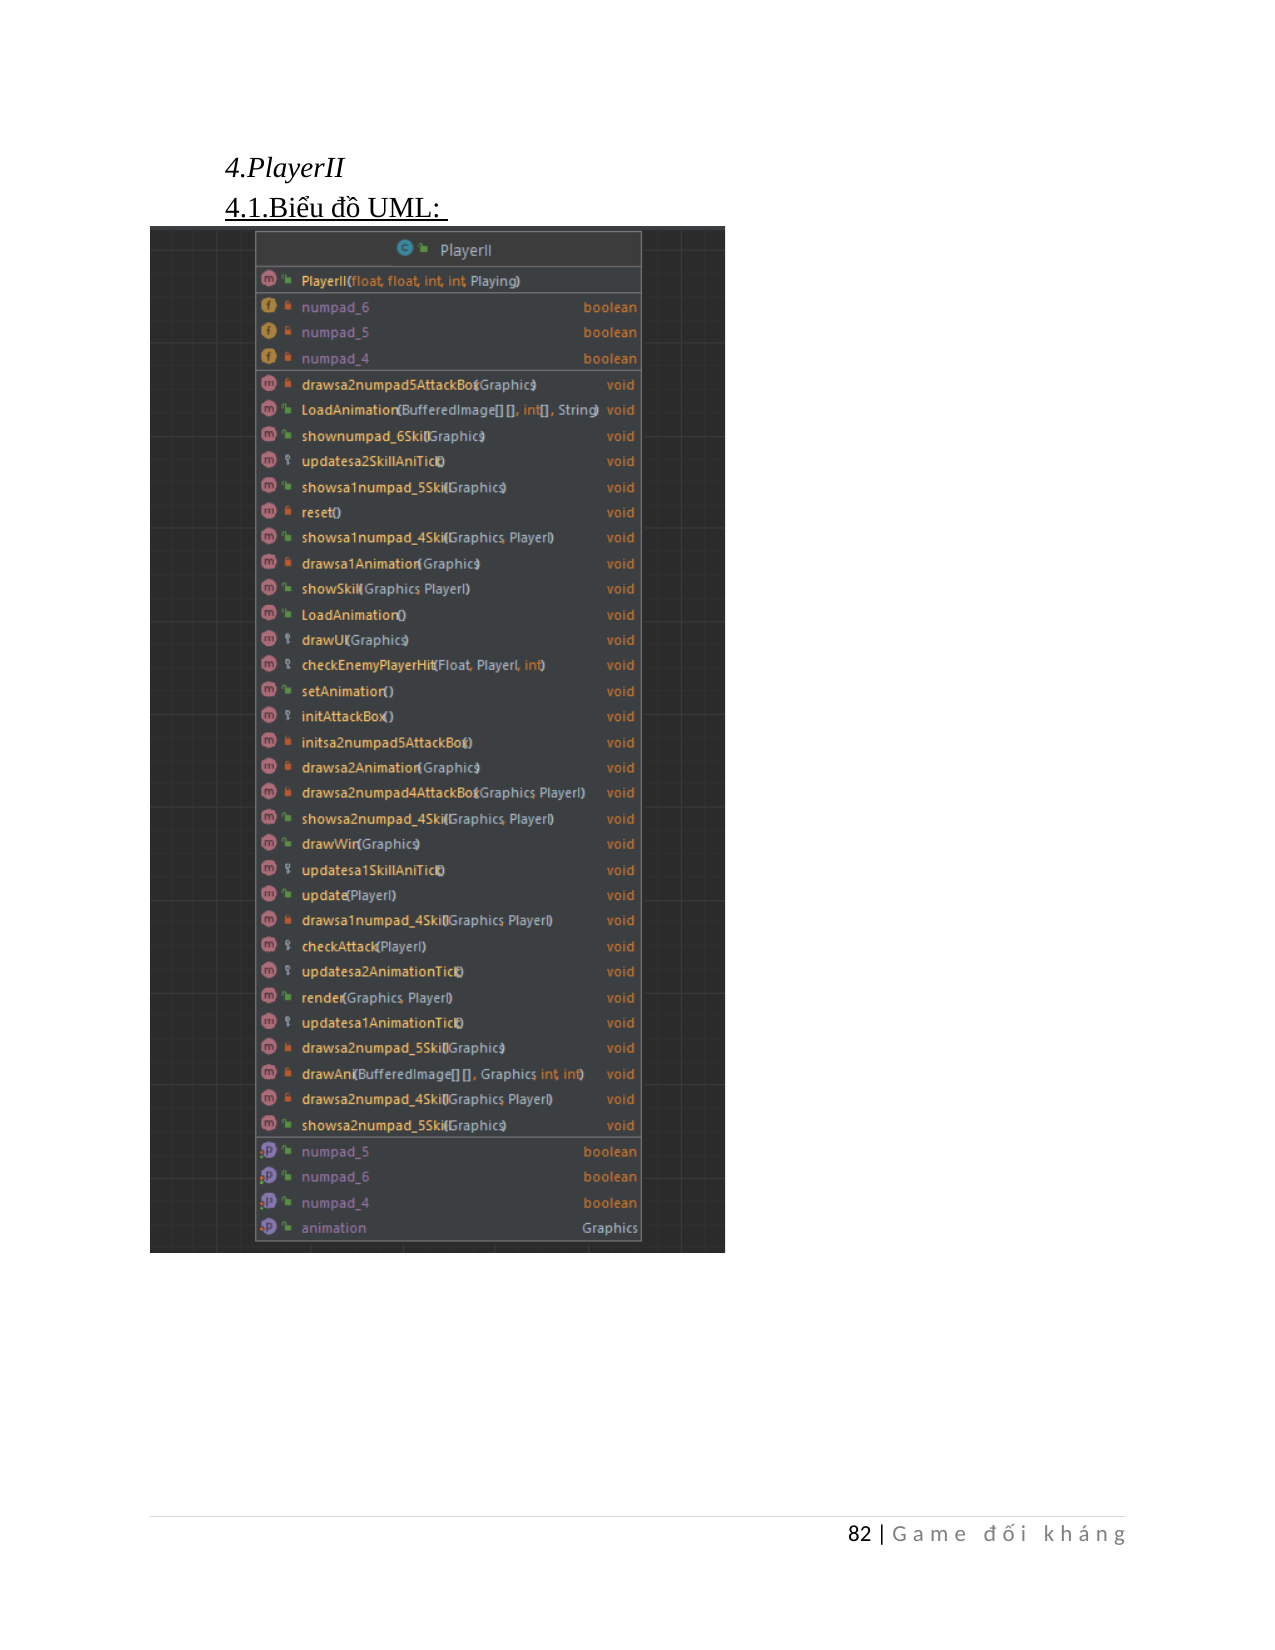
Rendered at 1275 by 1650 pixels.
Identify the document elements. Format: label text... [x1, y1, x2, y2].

subtitle 4.PlayerII [150, 150, 1125, 183]
picture [150, 226, 725, 1253]
subtitle 4.1.Biểu đồ UML: [150, 190, 1125, 224]
